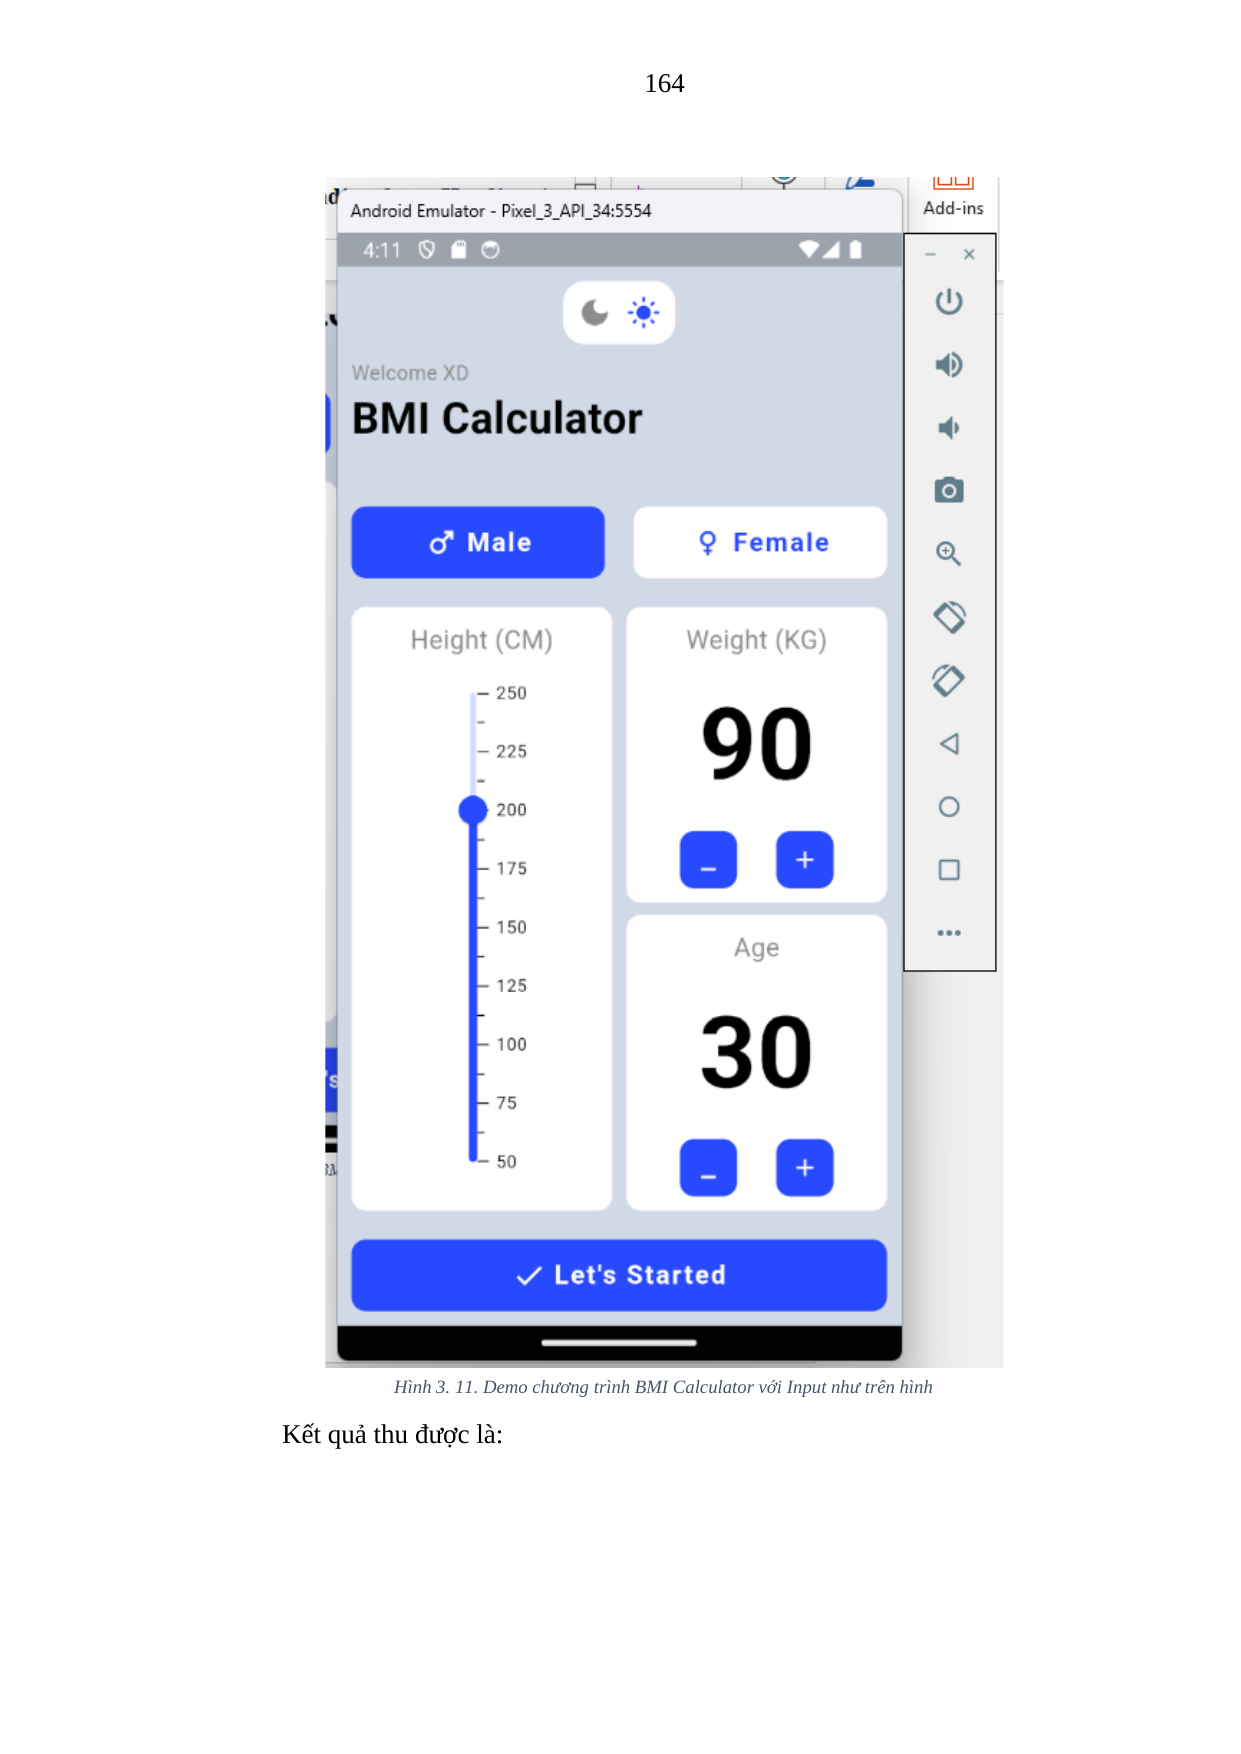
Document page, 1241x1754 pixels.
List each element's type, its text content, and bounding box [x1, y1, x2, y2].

picture [325, 177, 1004, 1368]
text Kết quả thu được là: [207, 1418, 1122, 1449]
text Hình 3. 11. Demo chương trình BMI Calculator với Input như trên hình [207, 1376, 1122, 1397]
